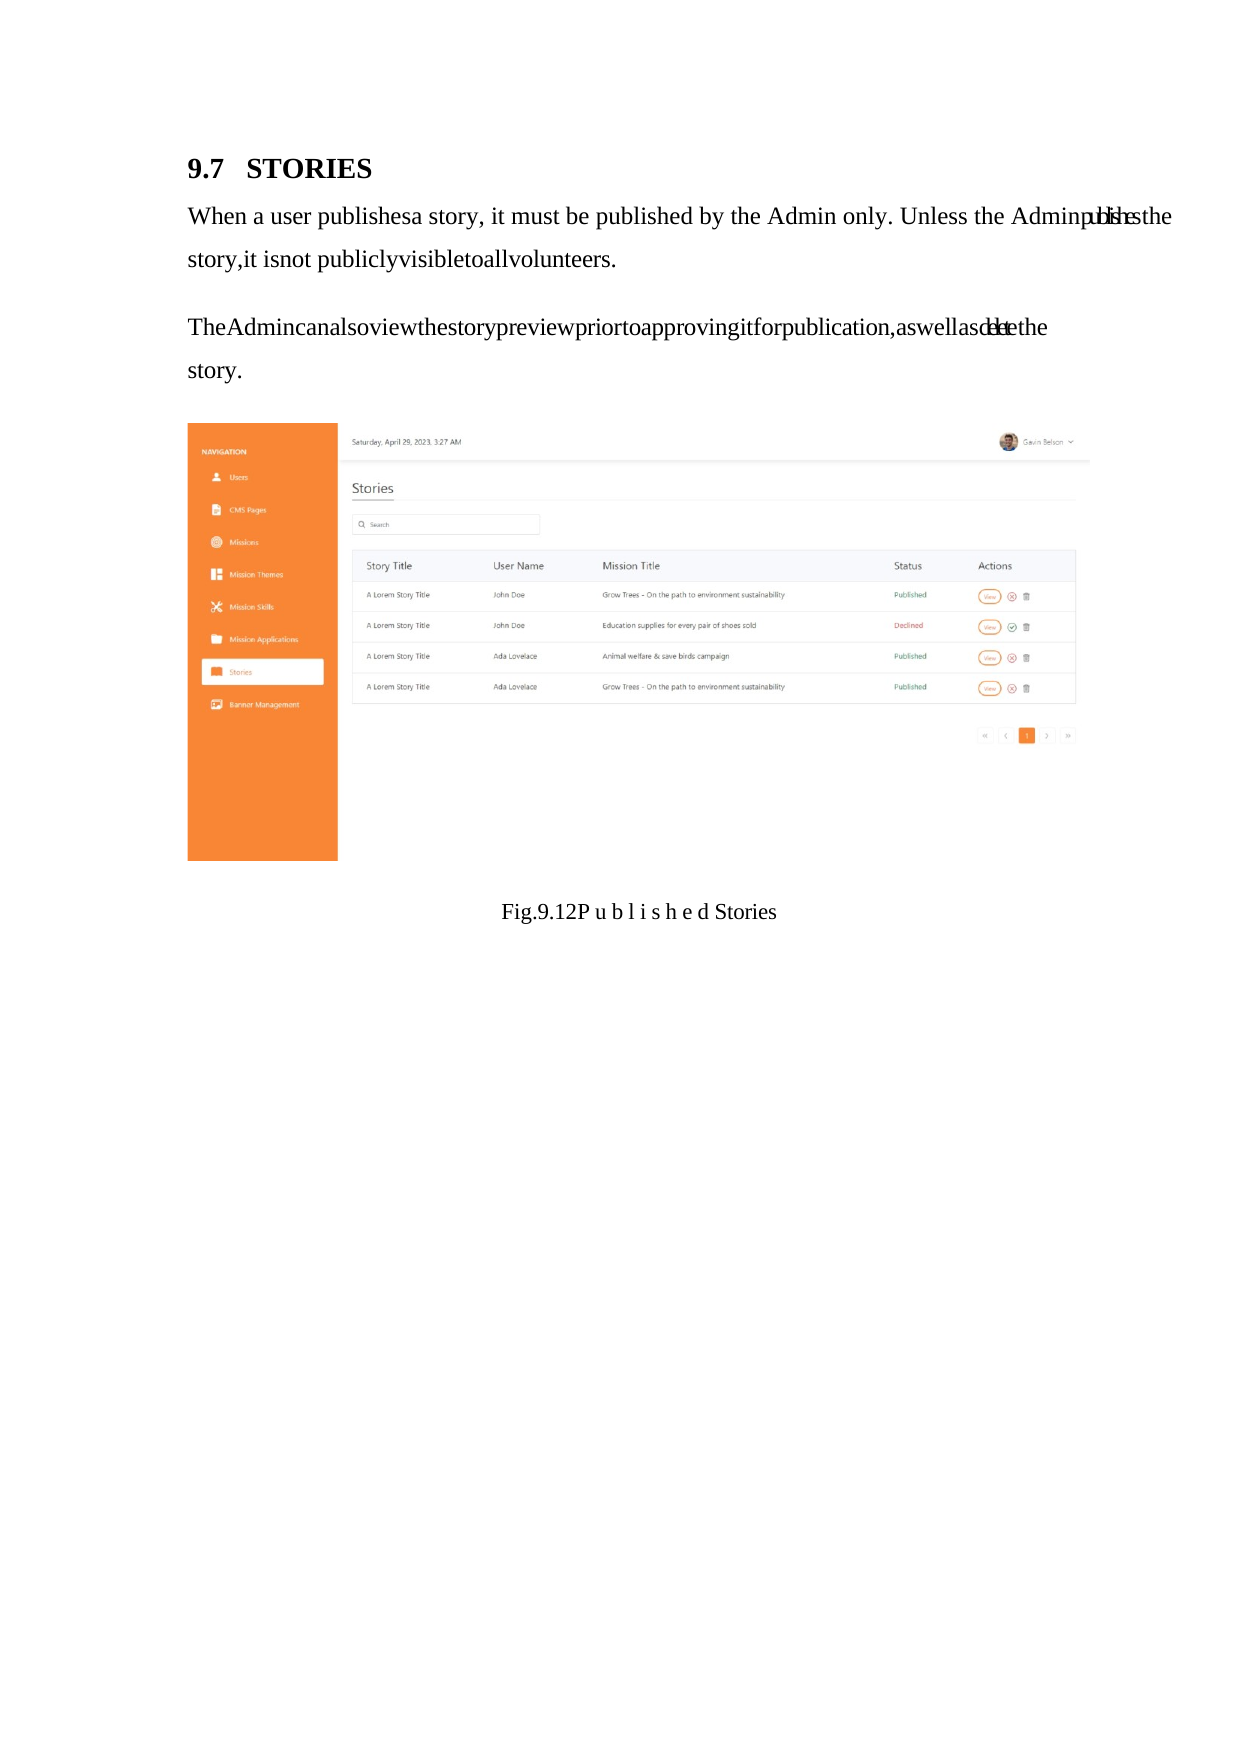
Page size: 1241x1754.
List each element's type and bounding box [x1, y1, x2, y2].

picture [187, 423, 1090, 861]
